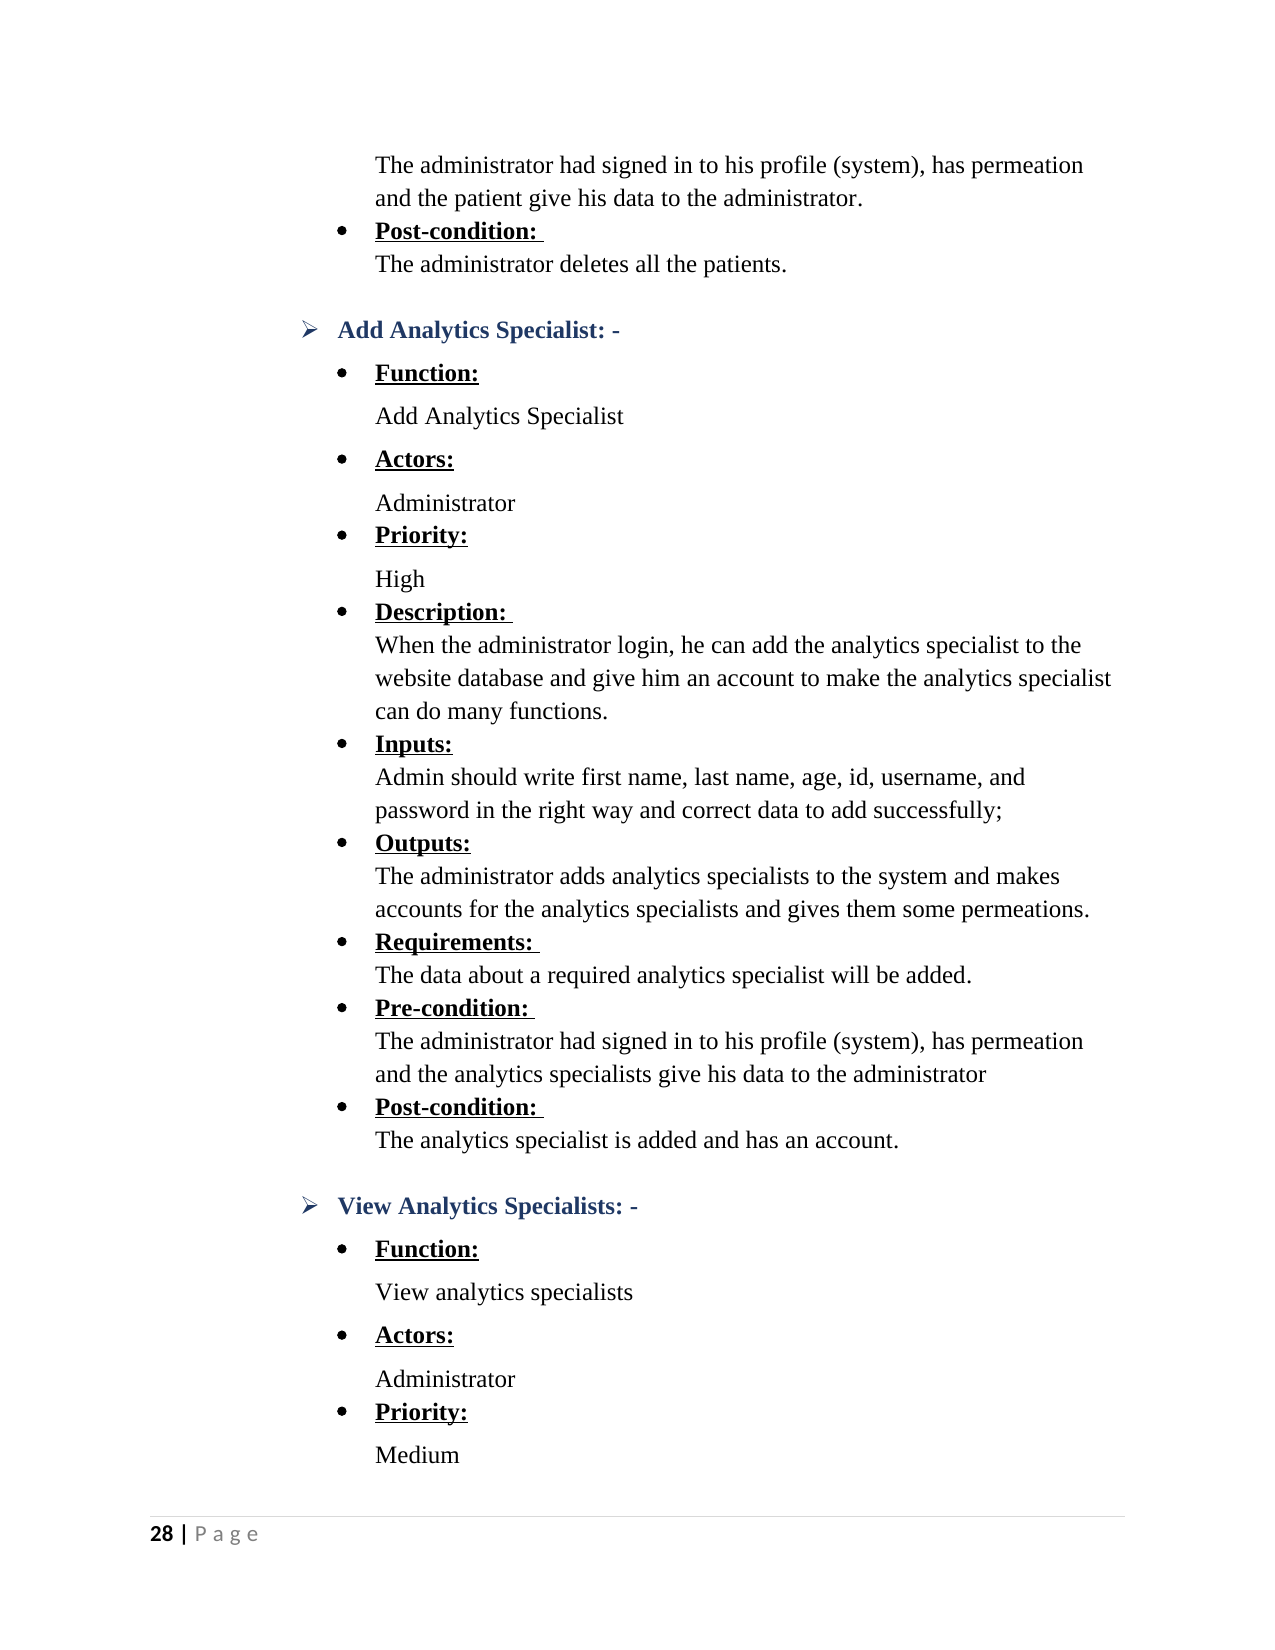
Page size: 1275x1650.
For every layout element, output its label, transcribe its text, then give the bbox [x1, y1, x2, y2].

text The data about a required analytics specialist will be added. [300, 960, 1125, 989]
list Priority: [337, 521, 1125, 549]
list Inputs: [337, 729, 1125, 758]
list Outputs: [337, 828, 1125, 857]
text Administrator [300, 1364, 1125, 1392]
text Medium [300, 1440, 1125, 1468]
text Add Analytics Specialist: - [300, 315, 1125, 344]
list Actors: [337, 444, 1125, 473]
text Admin should write first name, last name, age, id, username, and password in the right way and correct data to add successfully; [375, 762, 1125, 824]
text The administrator deletes all the patients. [300, 249, 1125, 278]
list Post-condition: [337, 216, 1125, 245]
list Post-condition: [337, 1092, 1125, 1121]
text The administrator had signed in to his profile (system), has permeation and the patient give his data to the administrator. [375, 150, 1125, 212]
text The administrator adds analytics specialists to the system and makes accounts for the analytics specialists and gives them some permeations. [375, 861, 1125, 923]
text View Analytics Specialists: - [300, 1191, 1125, 1220]
text When the administrator login, he can add the analytics specialist to the website database and give him an account to make the analytics specialist can do many functions. [375, 630, 1125, 724]
text The analytics specialist is added and has an account. [300, 1125, 1125, 1154]
text High [300, 564, 1125, 592]
list Function: [337, 358, 1125, 387]
list Pre-condition: [337, 993, 1125, 1022]
list Function: [337, 1234, 1125, 1263]
list Actors: [337, 1321, 1125, 1349]
list Priority: [337, 1397, 1125, 1425]
list Requirements: [337, 927, 1125, 956]
text The administrator had signed in to his profile (system), has permeation and the analytics specialists give his data to the administrator [375, 1026, 1125, 1088]
list Description: [337, 597, 1125, 626]
text Administrator [300, 488, 1125, 516]
text View analytics specialists [300, 1277, 1125, 1306]
text Add Analytics Specialist [300, 401, 1125, 430]
